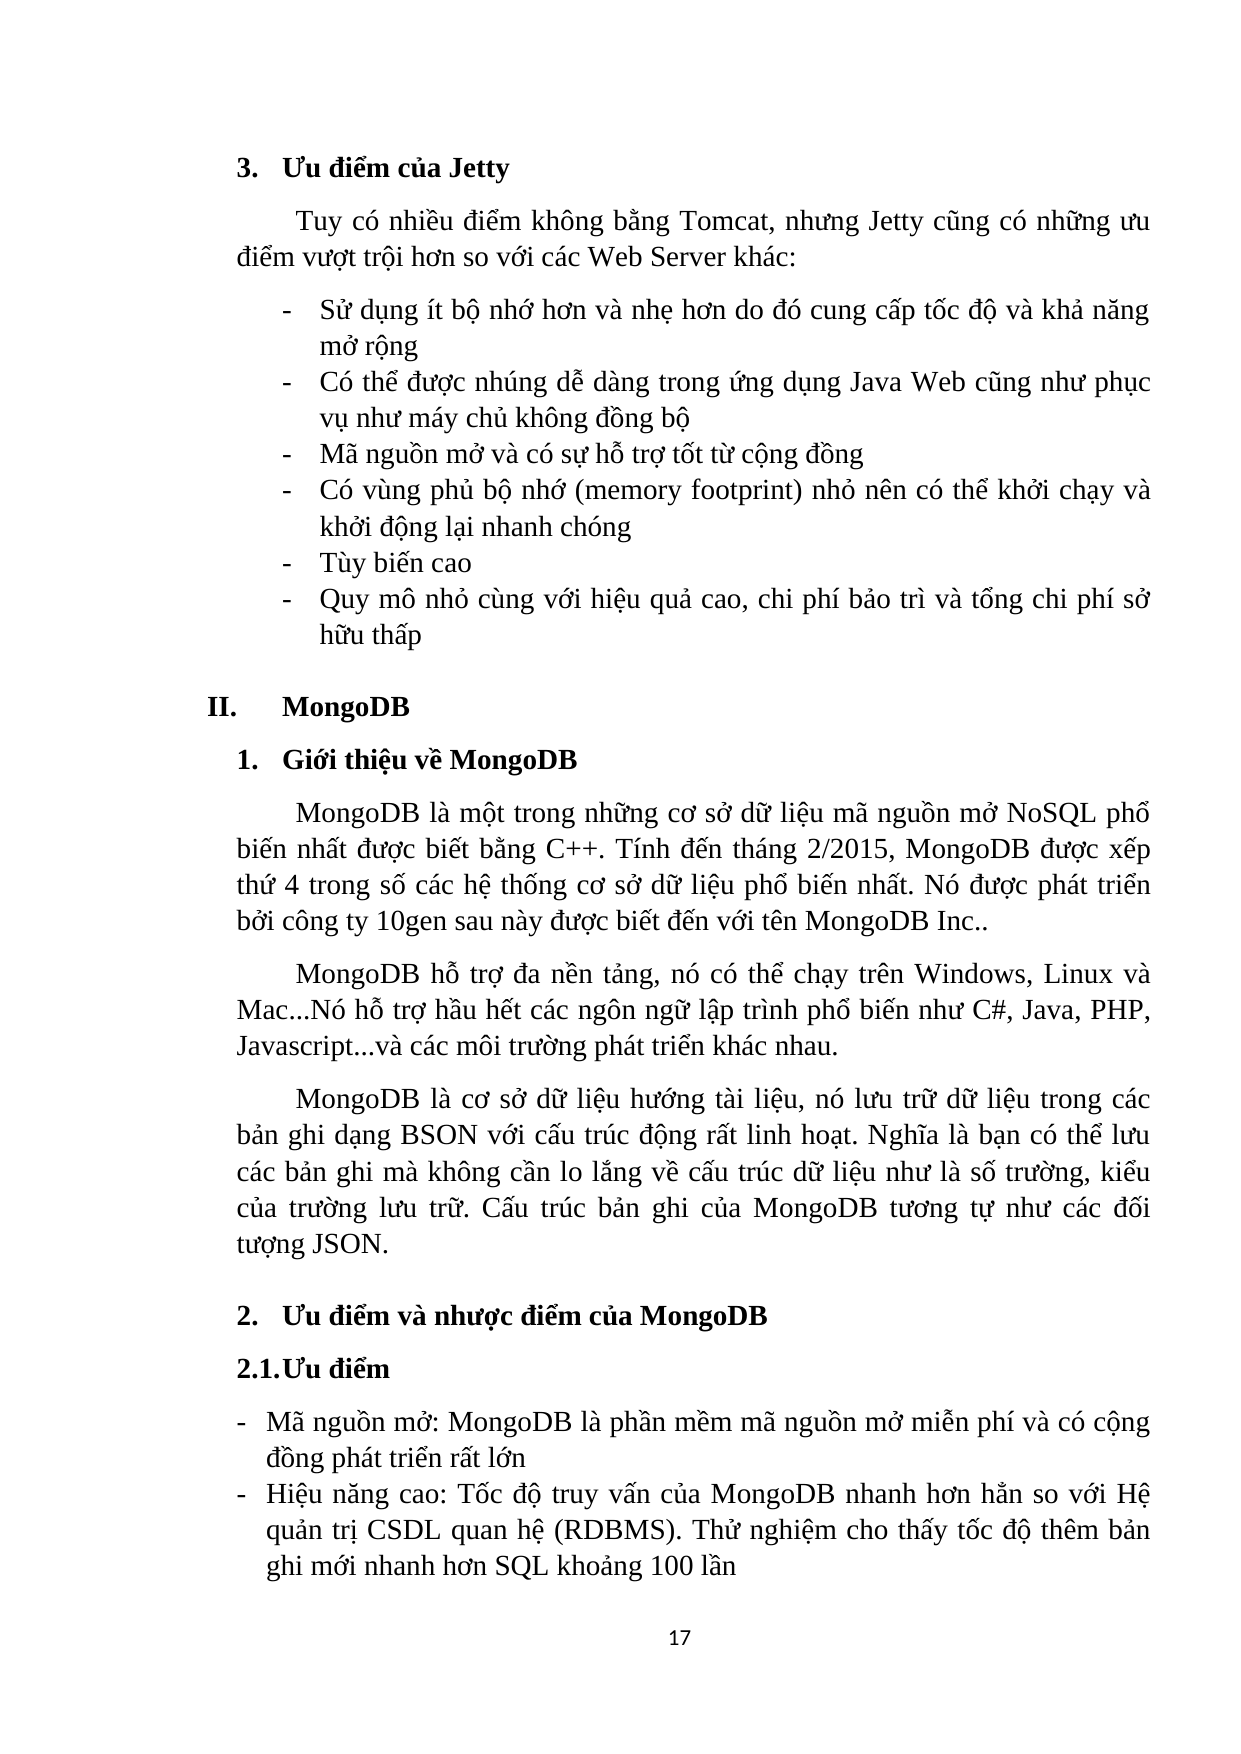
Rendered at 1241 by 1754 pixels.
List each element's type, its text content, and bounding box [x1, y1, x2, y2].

text MongoDB hỗ trợ đa nền tảng, nó có thể chạy trên Windows, Linux và Mac...Nó hỗ trợ hầu hết các ngôn ngữ lập trình phổ biến như C#, Java, PHP, Javascript...và các môi trường phát triển khác nhau. [236, 956, 1152, 993]
list Quy mô nhỏ cùng với hiệu quả cao, chi phí bảo trì và tổng chi phí sở hữu thấp [282, 581, 1152, 651]
list Ưu điểm [236, 1351, 1152, 1384]
list Giới thiệu về MongoDB [236, 742, 1152, 776]
list Ưu điểm của Jetty [236, 150, 1152, 183]
list Hiệu năng cao: Tốc độ truy vấn của MongoDB nhanh hơn hẳn so với Hệ quản trị CSDL quan hệ (RDBMS). Thử nghiệm cho thấy tốc độ thêm bản ghi mới nhanh hơn SQL khoảng 100 lần [236, 1476, 1152, 1582]
list Sử dụng ít bộ nhớ hơn và nhẹ hơn do đó cung cấp tốc độ và khả năng mở rộng [282, 292, 1152, 361]
text MongoDB hỗ trợ đa nền tảng, nó có thể chạy trên Windows, Linux và Mac...Nó hỗ trợ hầu hết các ngôn ngữ lập trình phổ biến như C#, Java, PHP, Javascript...và các môi trường phát triển khác nhau. [236, 1026, 1152, 1062]
text MongoDB là một trong những cơ sở dữ liệu mã nguồn mở NoSQL phổ biến nhất được biết bằng C++. Tính đến tháng 2/2015, MongoDB được xếp thứ 4 trong số các hệ thống cơ sở dữ liệu phổ biến nhất. Nó được phát triển bởi công ty 10gen sau này được biết đến với tên MongoDB Inc.. [236, 795, 1152, 831]
list MongoDB là cơ sở dữ liệu hướng tài liệu, nó lưu trữ dữ liệu trong các bản ghi dạng BSON với cấu trúc động rất linh hoạt. Nghĩa là bạn có thể lưu các bản ghi mà không cần lo lắng về cấu trúc dữ liệu như là số trường, kiểu của trường lưu trữ. Cấu trúc bản ghi của MongoDB tương tự như các đối tượng JSON. [236, 1081, 1152, 1118]
list MongoDB [207, 689, 1152, 723]
list Có vùng phủ bộ nhớ (memory footprint) nhỏ nên có thể khởi chạy và khởi động lại nhanh chóng [282, 472, 1152, 542]
list Ưu điểm và nhược điểm của MongoDB [236, 1298, 1152, 1332]
list Mã nguồn mở: MongoDB là phần mềm mã nguồn mở miễn phí và có cộng đồng phát triển rất lớn [236, 1404, 1152, 1473]
list MongoDB là cơ sở dữ liệu hướng tài liệu, nó lưu trữ dữ liệu trong các bản ghi dạng BSON với cấu trúc động rất linh hoạt. Nghĩa là bạn có thể lưu các bản ghi mà không cần lo lắng về cấu trúc dữ liệu như là số trường, kiểu của trường lưu trữ. Cấu trúc bản ghi của MongoDB tương tự như các đối tượng JSON. [236, 1223, 1152, 1259]
list Tùy biến cao [282, 545, 1152, 578]
list Mã nguồn mở và có sự hỗ trợ tốt từ cộng đồng [282, 436, 1152, 470]
list Có thể được nhúng dễ dàng trong ứng dụng Java Web cũng như phục vụ như máy chủ không đồng bộ [282, 364, 1152, 434]
text Tuy có nhiều điểm không bằng Tomcat, nhưng Jetty cũng có những ưu điểm vượt trội hơn so với các Web Server khác: [236, 203, 1152, 272]
text MongoDB là một trong những cơ sở dữ liệu mã nguồn mở NoSQL phổ biến nhất được biết bằng C++. Tính đến tháng 2/2015, MongoDB được xếp thứ 4 trong số các hệ thống cơ sở dữ liệu phổ biến nhất. Nó được phát triển bởi công ty 10gen sau này được biết đến với tên MongoDB Inc.. [236, 901, 1152, 937]
